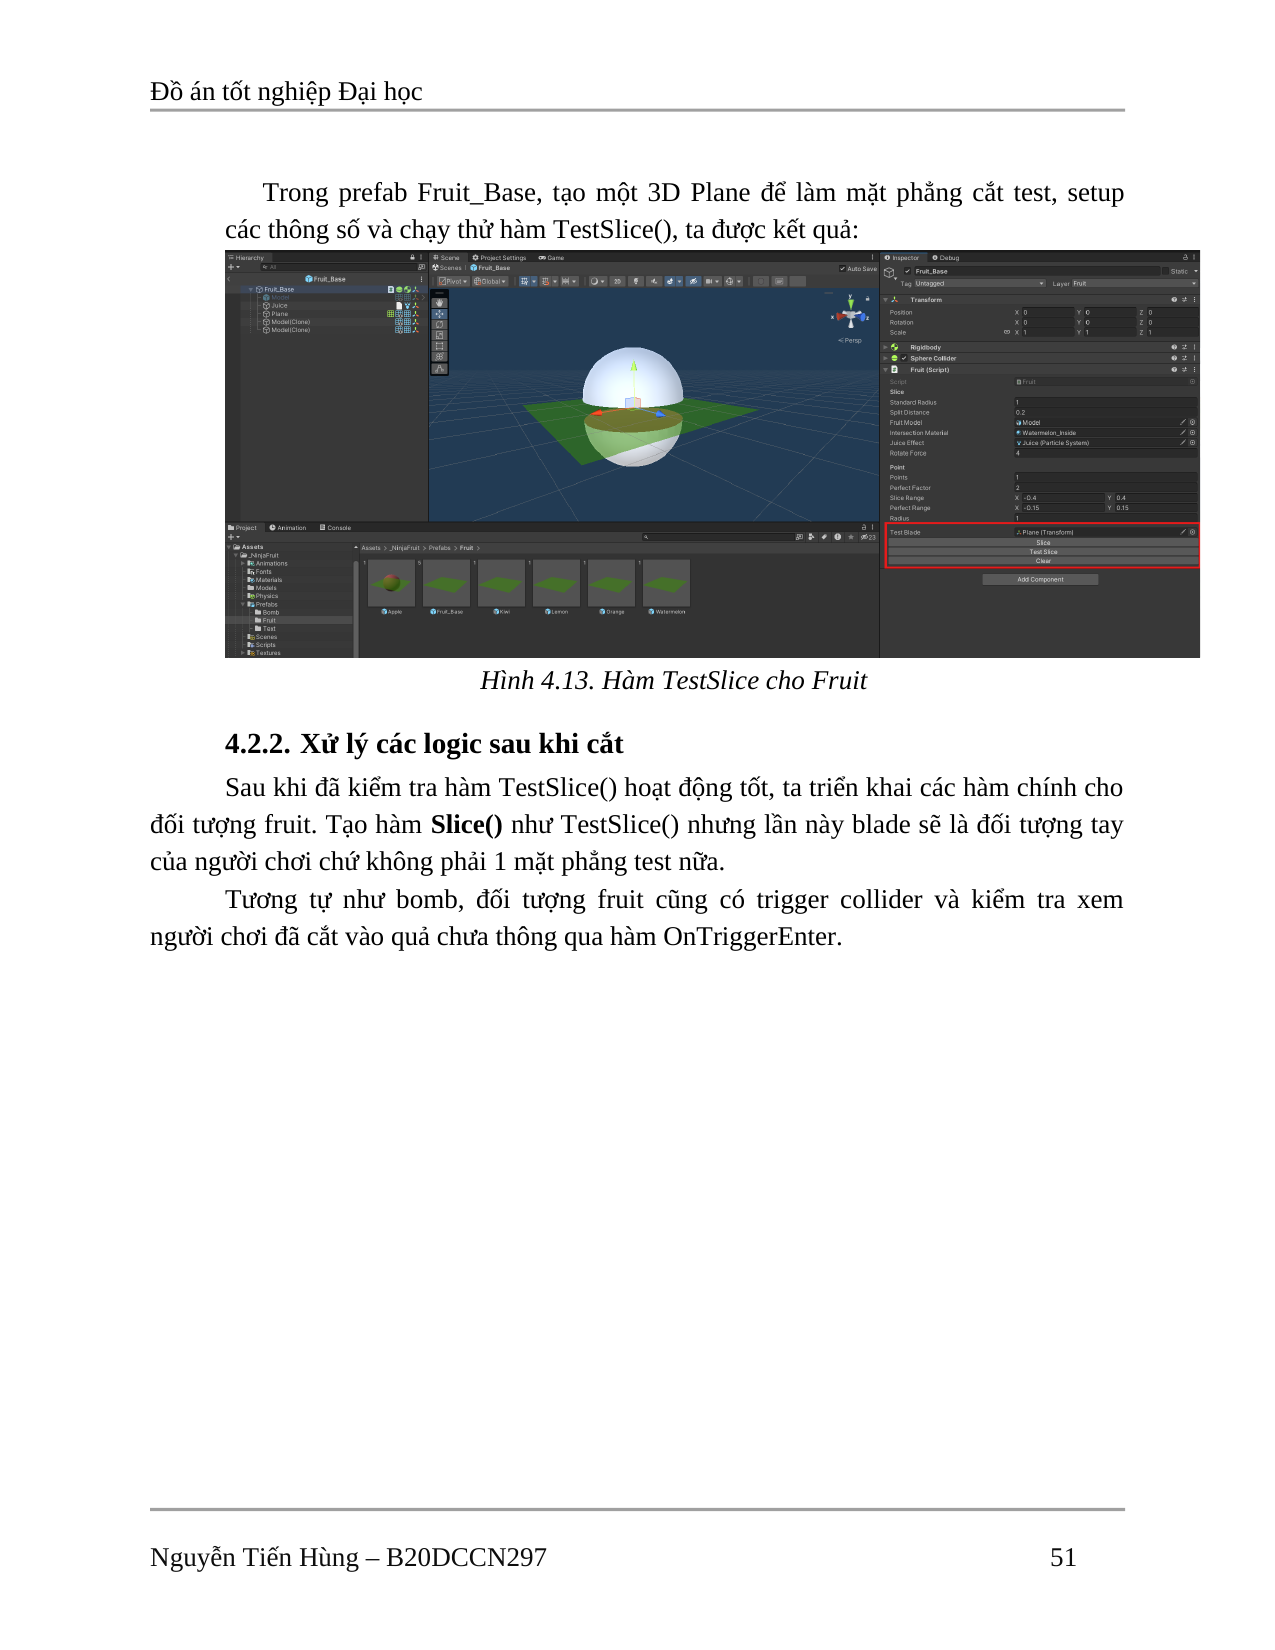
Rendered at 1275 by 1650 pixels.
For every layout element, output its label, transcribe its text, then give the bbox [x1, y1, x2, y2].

text Tương tự như bomb, đối tượng fruit cũng có trigger collider và kiểm tra xem người chơi đã cắt vào quả chưa thông qua hàm OnTriggerEnter. [150, 883, 1125, 951]
text Trong prefab Fruit_Base, tạo một 3D Plane để làm mặt phẳng cắt test, setup các thông số và chạy thử hàm TestSlice(), ta được kết quả: [225, 176, 1125, 244]
text Hình 4.13. Hàm TestSlice cho Fruit [150, 664, 1125, 695]
subtitle Xử lý các logic sau khi cắt [225, 726, 1125, 760]
picture [225, 250, 1200, 658]
text Sau khi đã kiểm tra hàm TestSlice() hoạt động tốt, ta triển khai các hàm chính cho đối tượng fruit. Tạo hàm Slice() như TestSlice() nhưng lần này blade sẽ là đối tượng tay của người chơi chứ không phải 1 mặt phẳng test nữa. [150, 771, 1125, 877]
